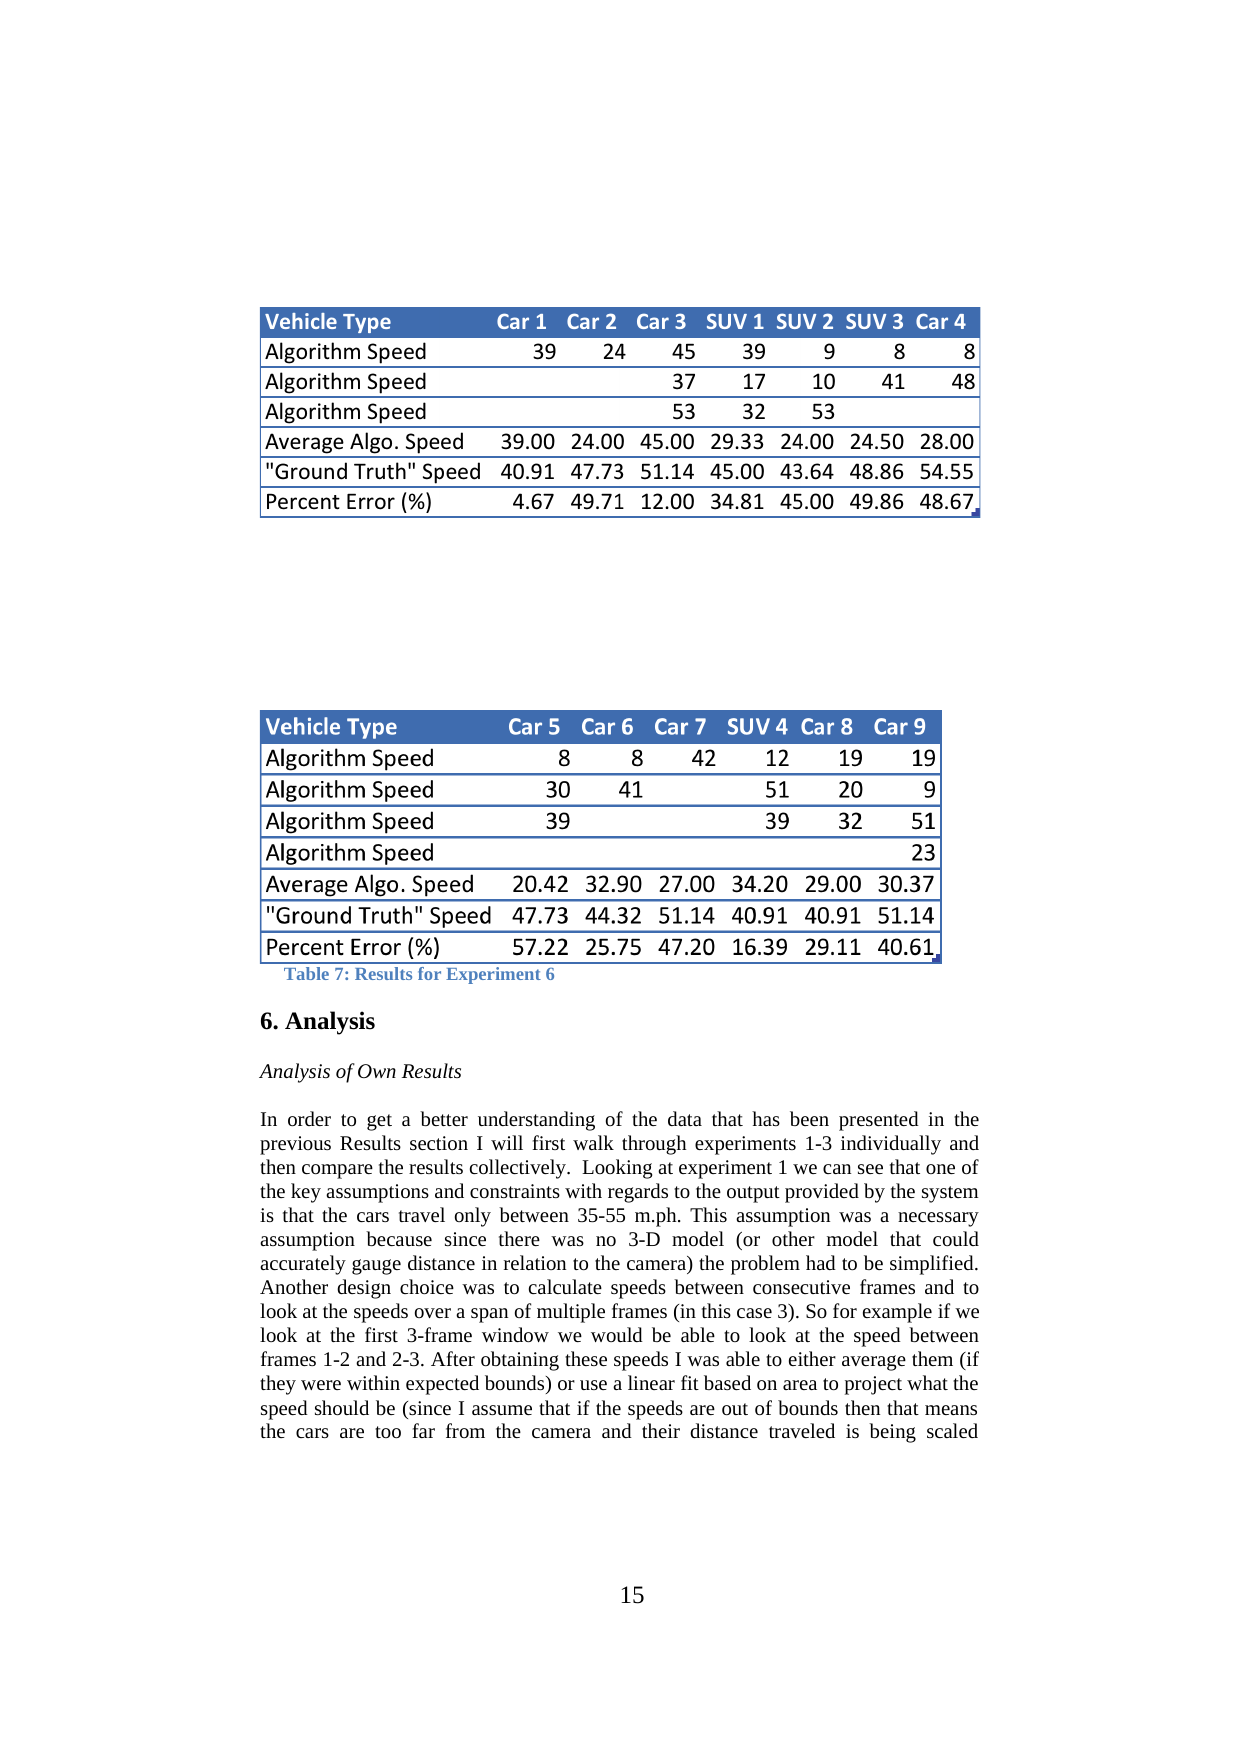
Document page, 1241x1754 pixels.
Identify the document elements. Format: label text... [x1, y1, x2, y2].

picture [259, 710, 942, 964]
text Analysis of Own Results [260, 1058, 980, 1083]
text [260, 1107, 980, 1443]
text 6. Analysis [260, 1006, 980, 1034]
picture [259, 307, 981, 518]
